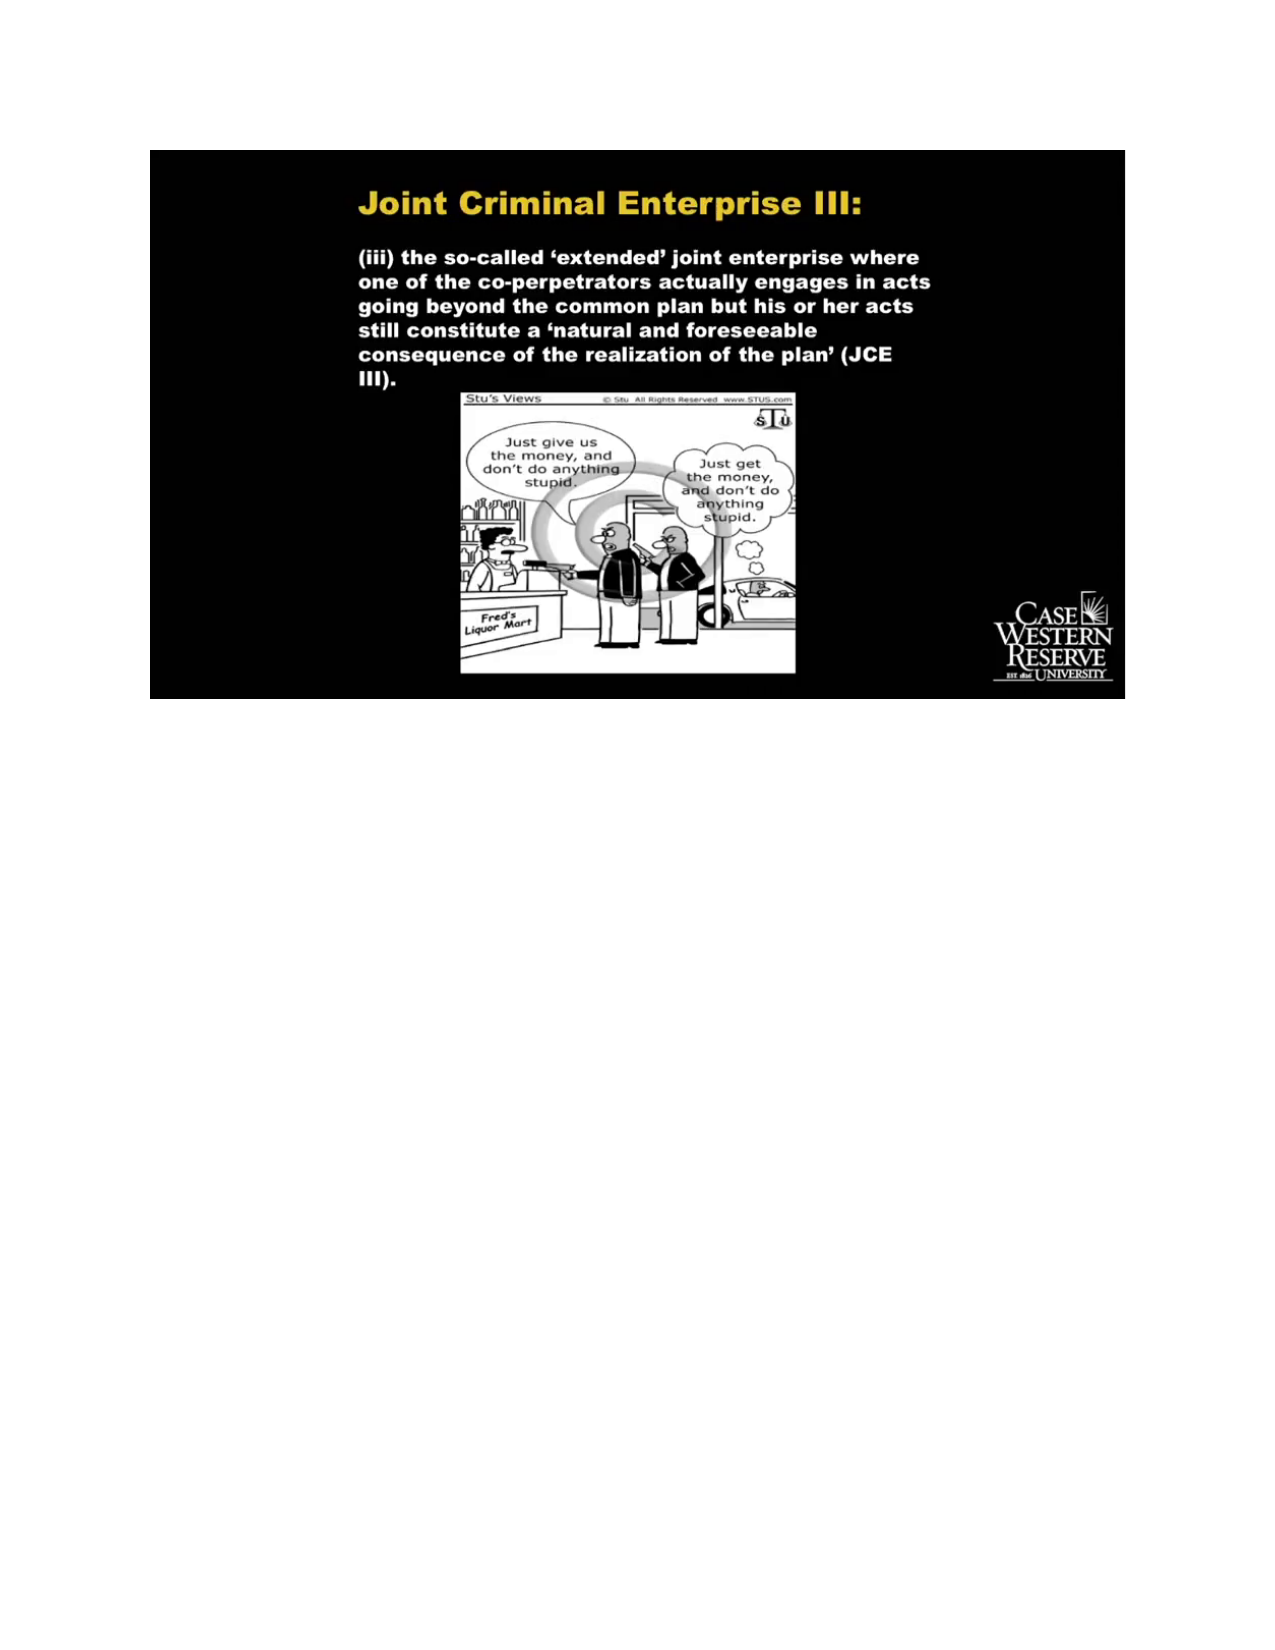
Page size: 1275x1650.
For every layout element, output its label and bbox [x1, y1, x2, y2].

picture [150, 150, 1125, 699]
